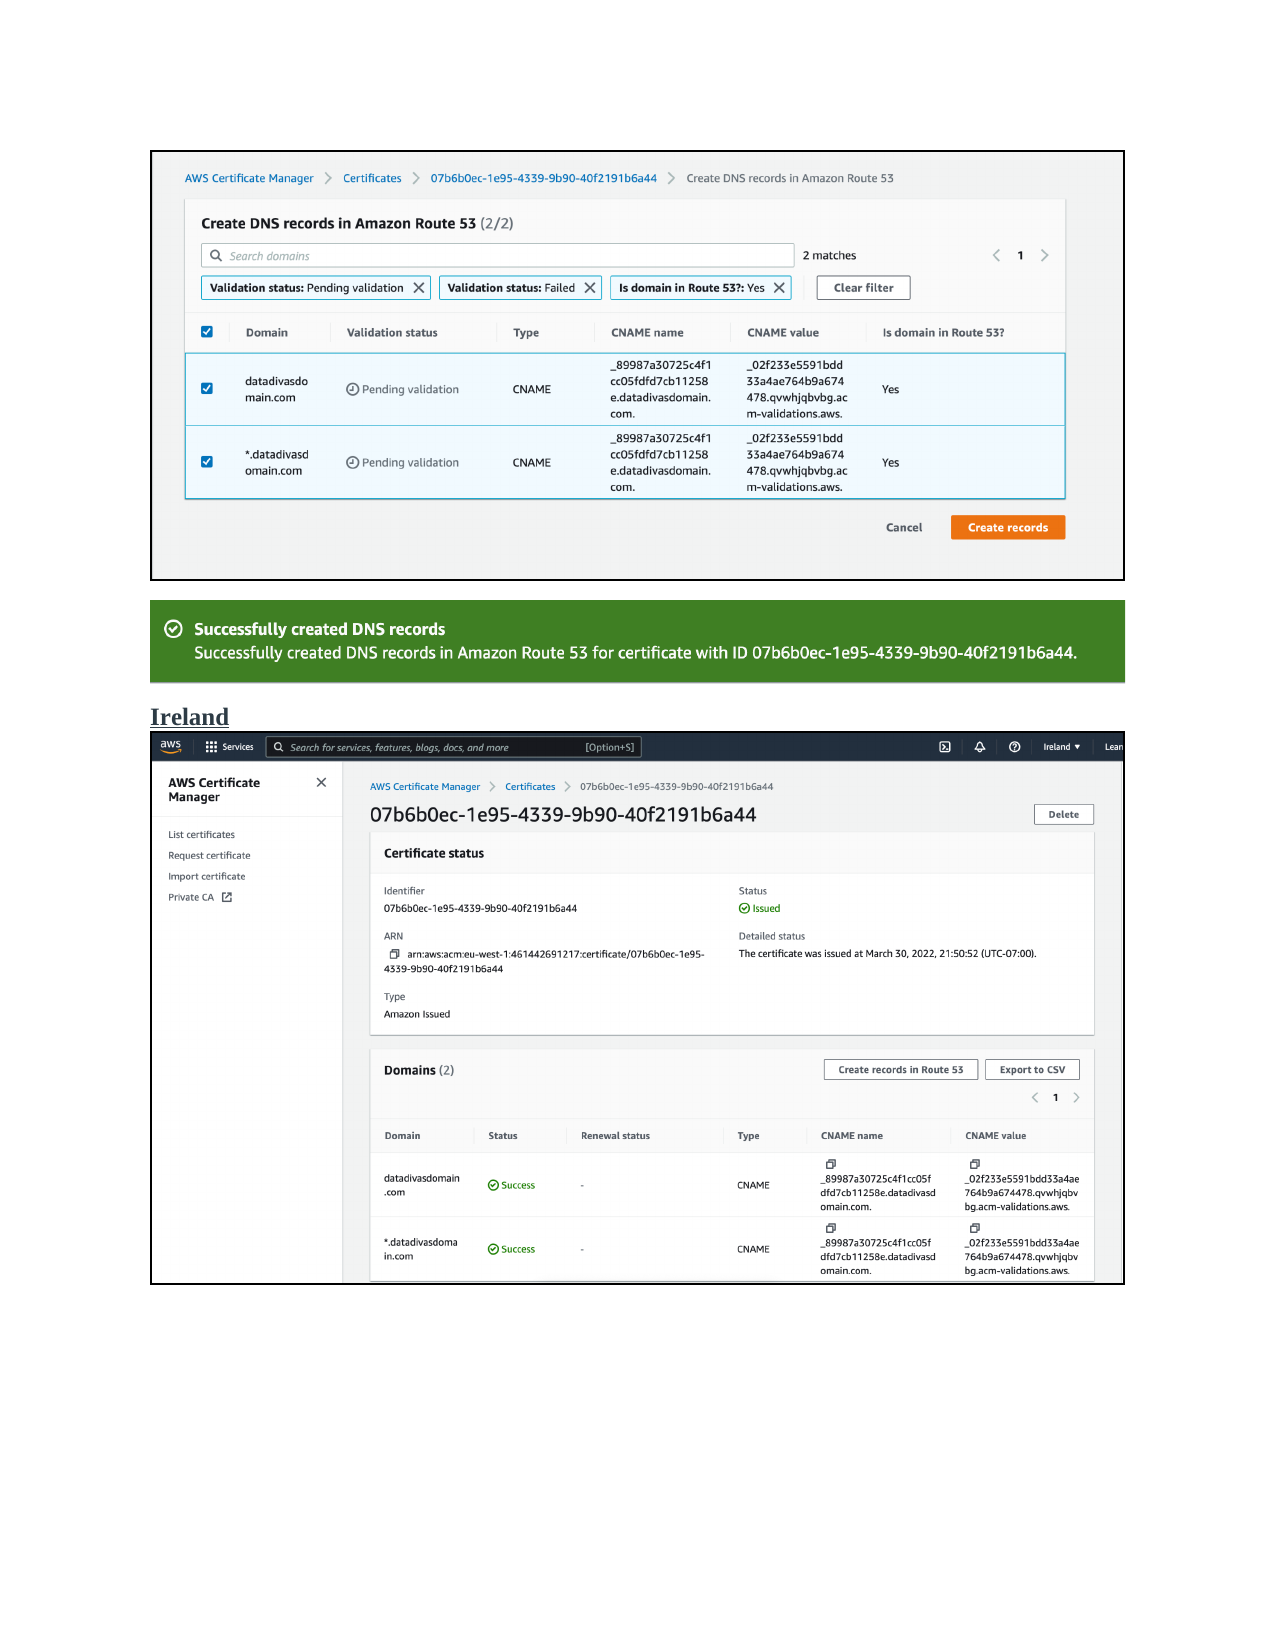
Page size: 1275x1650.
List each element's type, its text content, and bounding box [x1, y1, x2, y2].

picture [152, 733, 1123, 1283]
text Ireland [150, 702, 1125, 731]
picture [150, 600, 1125, 684]
picture [152, 152, 1123, 579]
